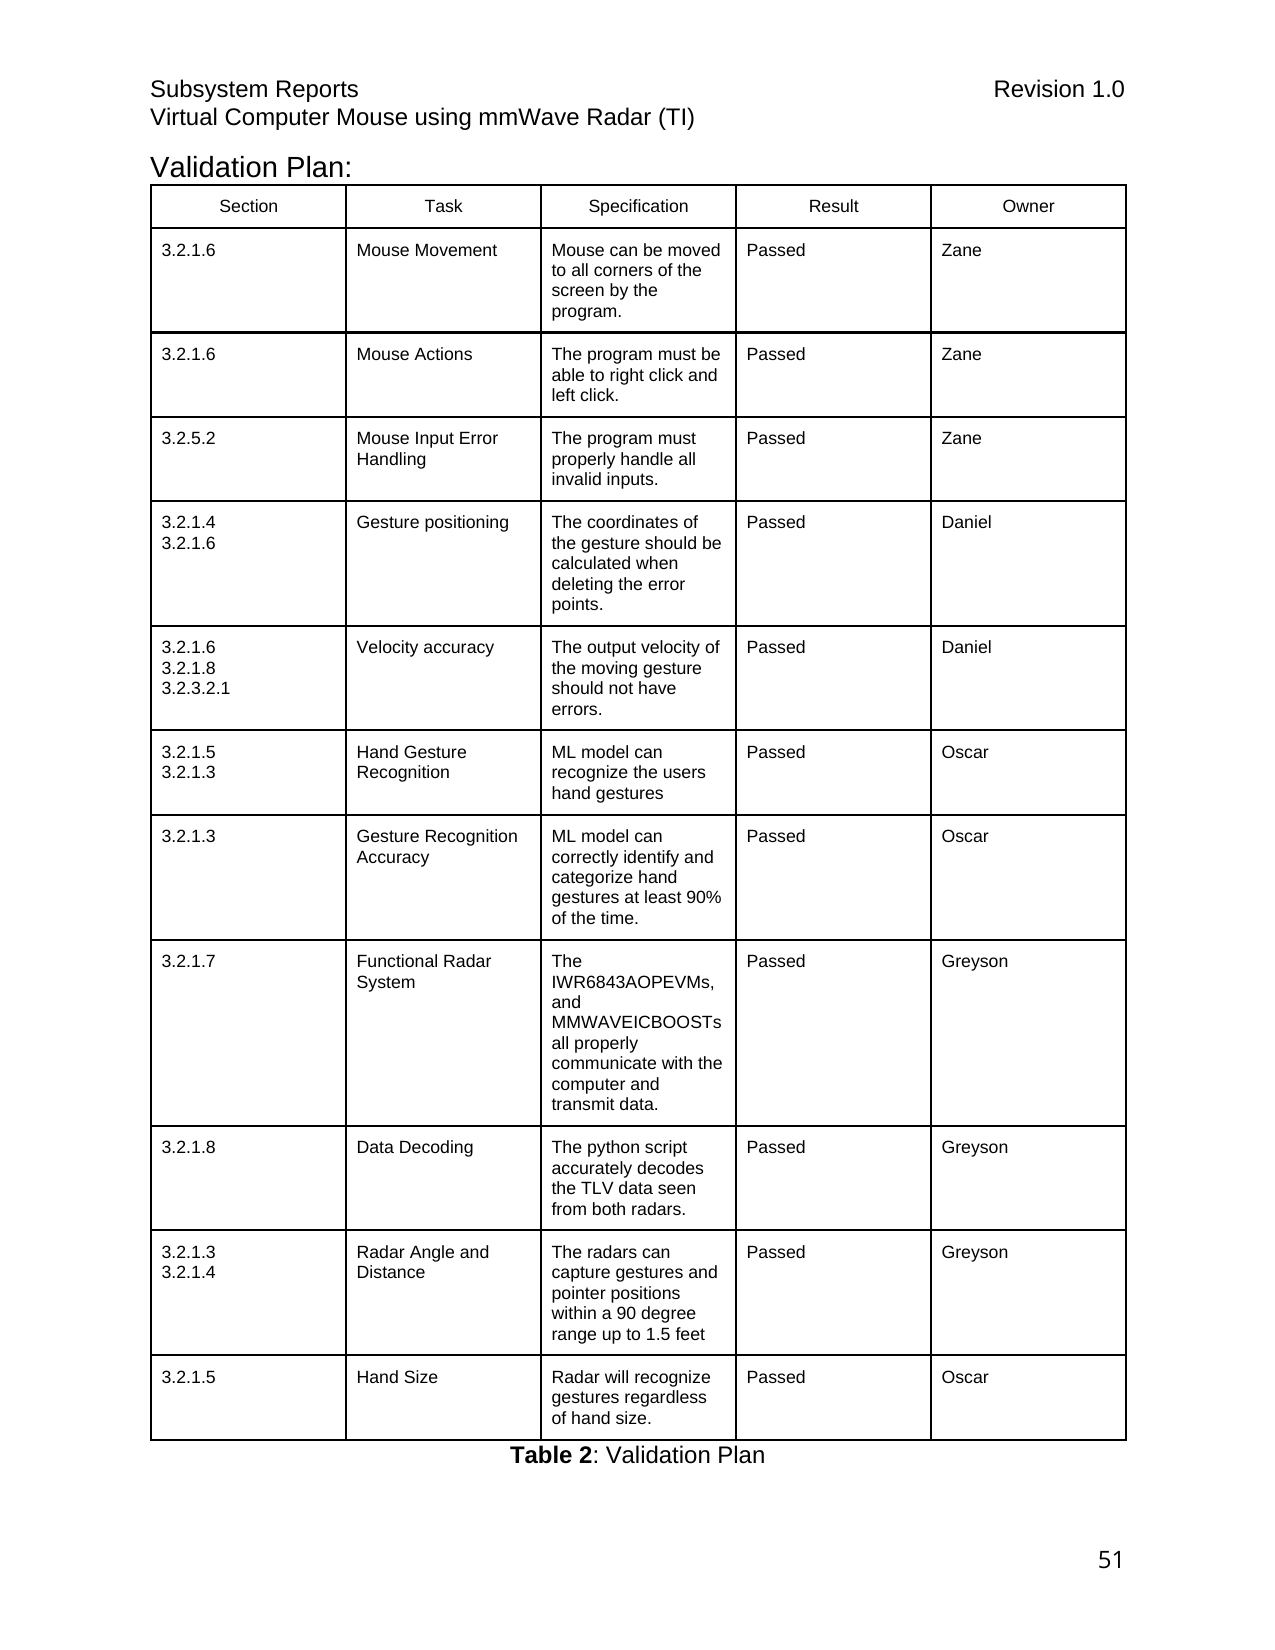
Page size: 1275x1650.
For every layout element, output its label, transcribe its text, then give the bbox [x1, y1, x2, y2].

table_cell 3.2.1.3 3.2.1.4 [152, 1231, 345, 1354]
table_cell 3.2.1.6 3.2.1.8 3.2.3.2.1 [152, 627, 345, 729]
table_cell ML model can recognize the users hand gestures [542, 731, 735, 813]
table_cell Passed [737, 229, 930, 331]
table_cell Mouse can be moved to all corners of the screen by the program. [542, 229, 735, 331]
table_cell 3.2.1.8 [152, 1127, 345, 1229]
table_cell 3.2.1.5 [152, 1356, 345, 1438]
table_cell Gesture positioning [347, 502, 540, 625]
table_cell Daniel [932, 502, 1125, 625]
table_cell Passed [737, 418, 930, 500]
table_cell The radars can capture gestures and pointer positions within a 90 degree range up to 1.5 feet [542, 1231, 735, 1354]
table_cell 3.2.1.4 3.2.1.6 [152, 502, 345, 625]
table_cell Functional Radar System [347, 941, 540, 1125]
text Validation Plan: [150, 150, 1125, 183]
table_cell Mouse Input Error Handling [347, 418, 540, 500]
table_cell Greyson [932, 941, 1125, 1125]
table_cell Passed [737, 1231, 930, 1354]
table_cell Passed [737, 502, 930, 625]
table_cell Radar will recognize gestures regardless of hand size. [542, 1356, 735, 1438]
table_cell 3.2.1.6 [152, 229, 345, 331]
table_cell Data Decoding [347, 1127, 540, 1229]
table_cell Radar Angle and Distance [347, 1231, 540, 1354]
table_cell 3.2.1.6 [152, 334, 345, 416]
table_cell Passed [737, 1356, 930, 1438]
table_cell 3.2.1.5 3.2.1.3 [152, 731, 345, 813]
table_cell Passed [737, 1127, 930, 1229]
table_cell Greyson [932, 1127, 1125, 1229]
table_header Owner [932, 186, 1125, 227]
table_cell Mouse Movement [347, 229, 540, 331]
table_cell Oscar [932, 1356, 1125, 1438]
table_cell Hand Size [347, 1356, 540, 1438]
table_cell ML model can correctly identify and categorize hand gestures at least 90% of the time. [542, 816, 735, 938]
table_cell 3.2.5.2 [152, 418, 345, 500]
table_cell Hand Gesture Recognition [347, 731, 540, 813]
table_cell Zane [932, 418, 1125, 500]
table_cell Oscar [932, 816, 1125, 938]
table_cell Mouse Actions [347, 334, 540, 416]
table_cell Velocity accuracy [347, 627, 540, 729]
table_cell Oscar [932, 731, 1125, 813]
table_cell Passed [737, 816, 930, 938]
table_header Result [737, 186, 930, 227]
table_cell The output velocity of the moving gesture should not have errors. [542, 627, 735, 729]
table_cell Passed [737, 627, 930, 729]
table_cell The program must be able to right click and left click. [542, 334, 735, 416]
table_cell Passed [737, 941, 930, 1125]
table_header Specification [542, 186, 735, 227]
table_cell Gesture Recognition Accuracy [347, 816, 540, 938]
table_cell Daniel [932, 627, 1125, 729]
table_cell The python script accurately decodes the TLV data seen from both radars. [542, 1127, 735, 1229]
table_cell Passed [737, 334, 930, 416]
table_cell 3.2.1.7 [152, 941, 345, 1125]
table_header Task [347, 186, 540, 227]
table_cell The IWR6843AOPEVMs, and MMWAVEICBOOSTs all properly communicate with the computer and transmit data. [542, 941, 735, 1125]
table_cell Passed [737, 731, 930, 813]
text Table 2: Validation Plan [150, 1441, 1125, 1468]
table_cell The program must properly handle all invalid inputs. [542, 418, 735, 500]
table_cell Zane [932, 334, 1125, 416]
table_cell 3.2.1.3 [152, 816, 345, 938]
table_cell The coordinates of the gesture should be calculated when deleting the error points. [542, 502, 735, 625]
table_cell Zane [932, 229, 1125, 331]
table_header Section [152, 186, 345, 227]
table_cell Greyson [932, 1231, 1125, 1354]
